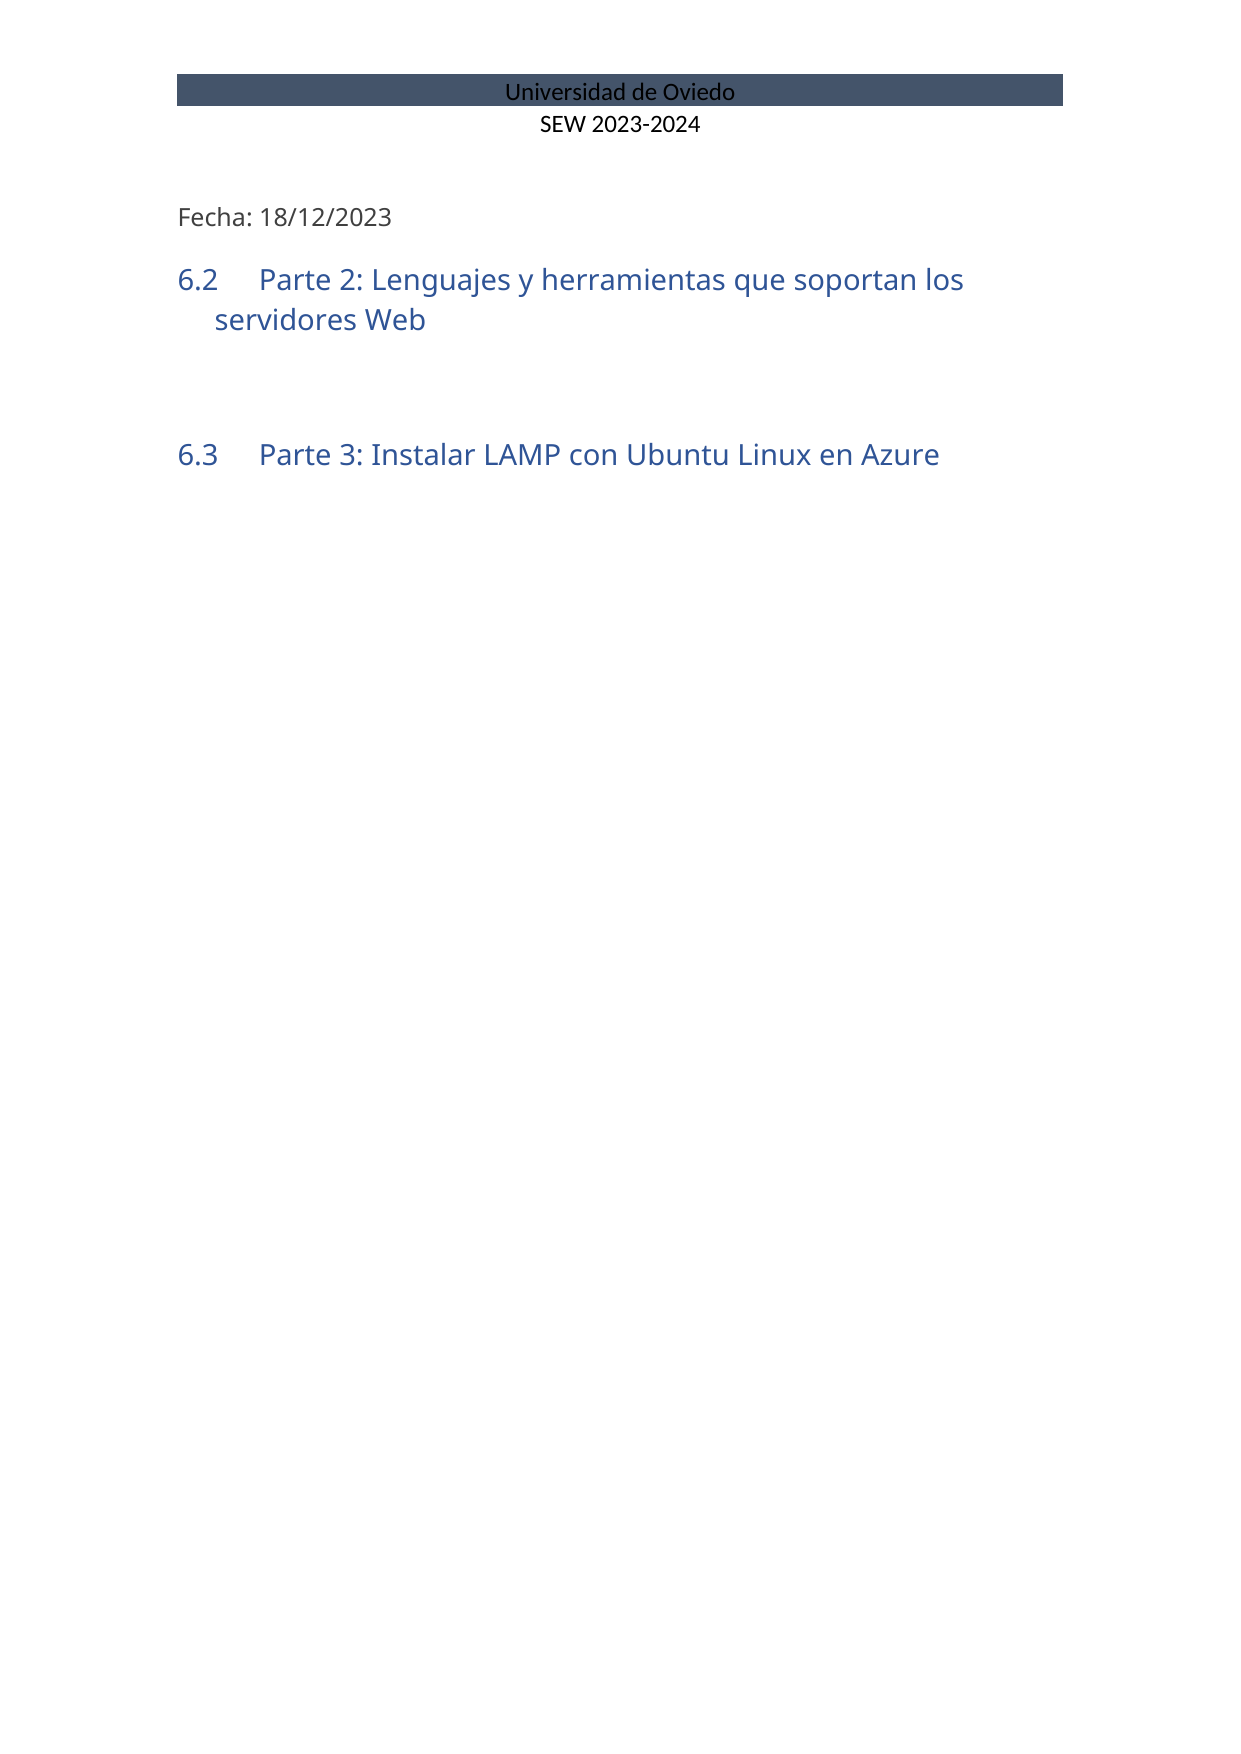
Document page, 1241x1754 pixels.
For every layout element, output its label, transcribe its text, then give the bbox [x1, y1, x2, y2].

subtitle Parte 2: Lenguajes y herramientas que soportan los servidores Web [177, 259, 1063, 338]
subtitle Parte 3: Instalar LAMP con Ubuntu Linux en Azure [177, 435, 1063, 474]
subtitle Fecha: 18/12/2023 [177, 200, 1063, 234]
